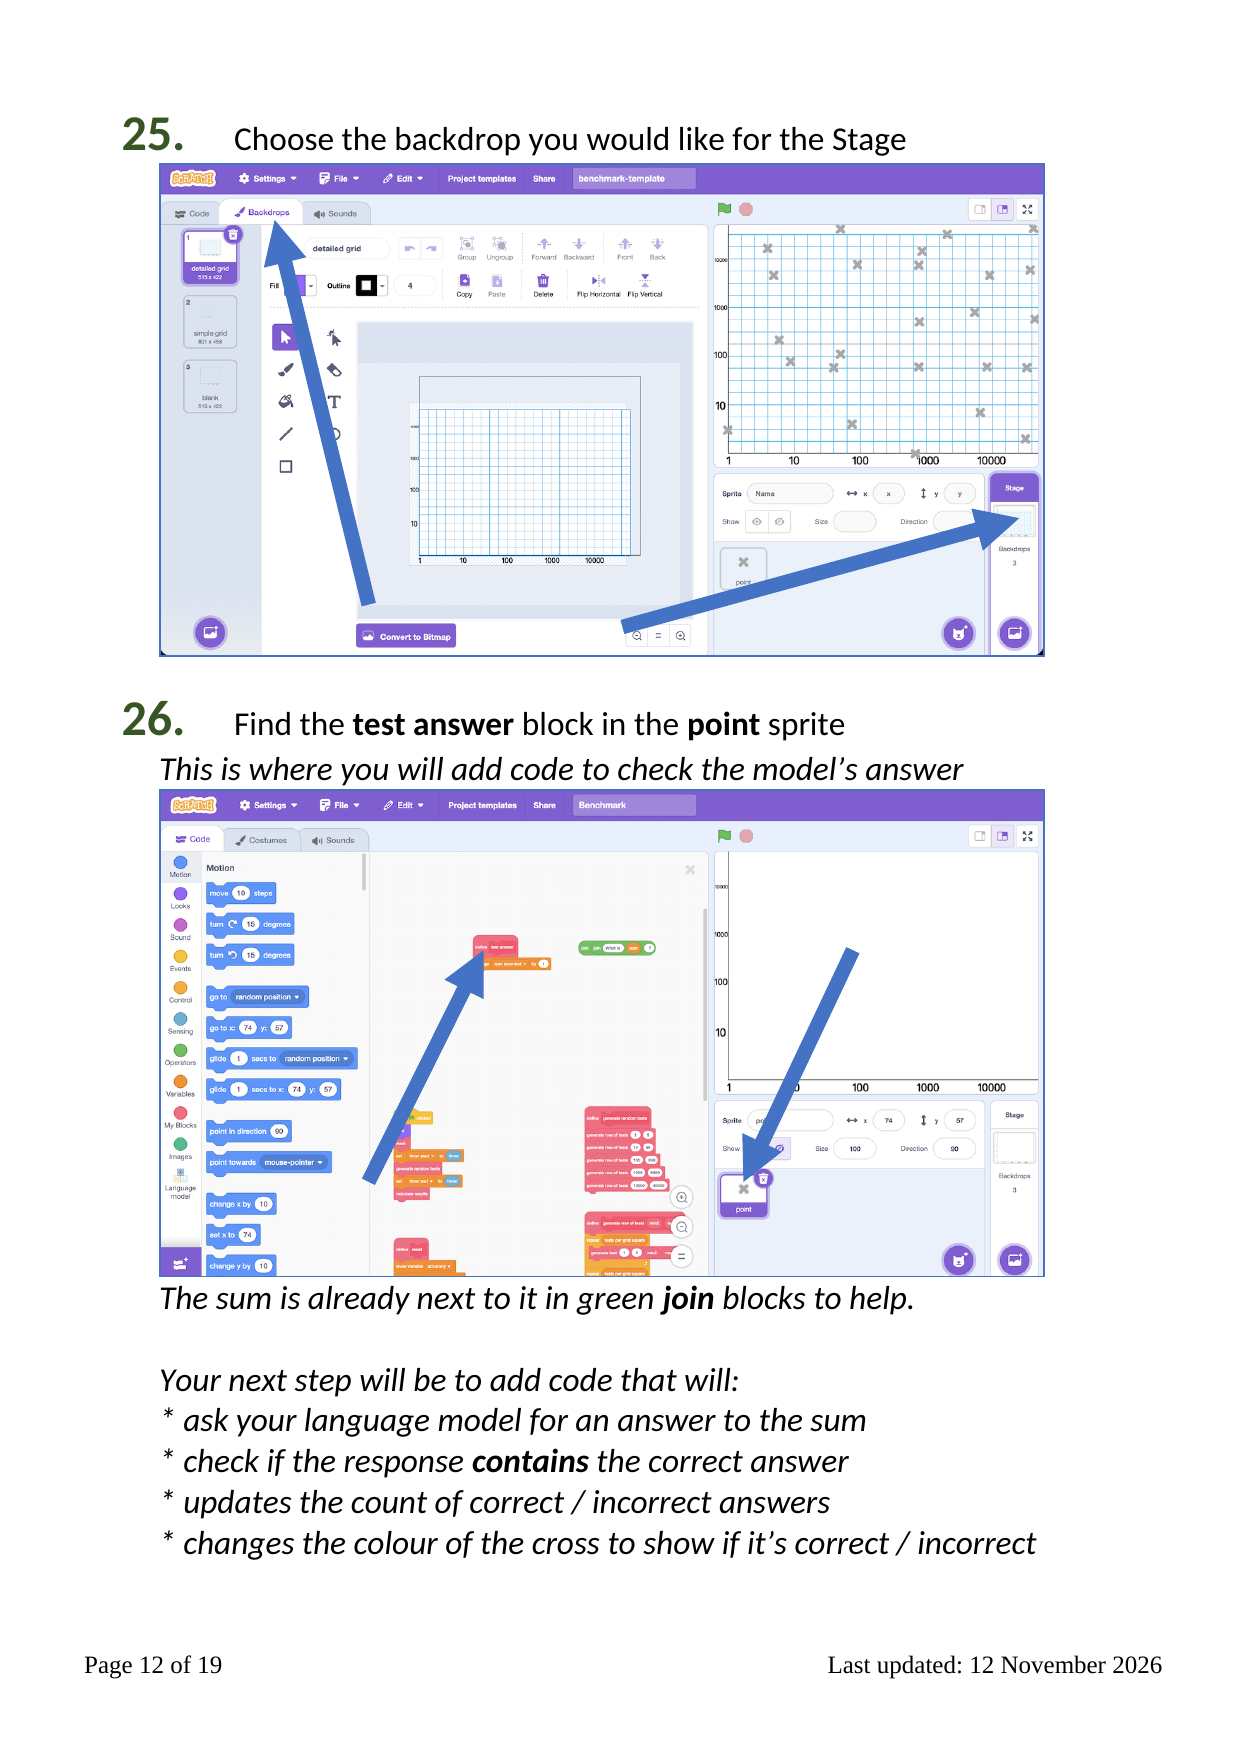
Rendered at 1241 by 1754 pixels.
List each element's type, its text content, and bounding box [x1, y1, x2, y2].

picture [161, 165, 1043, 655]
picture [161, 791, 1043, 1276]
